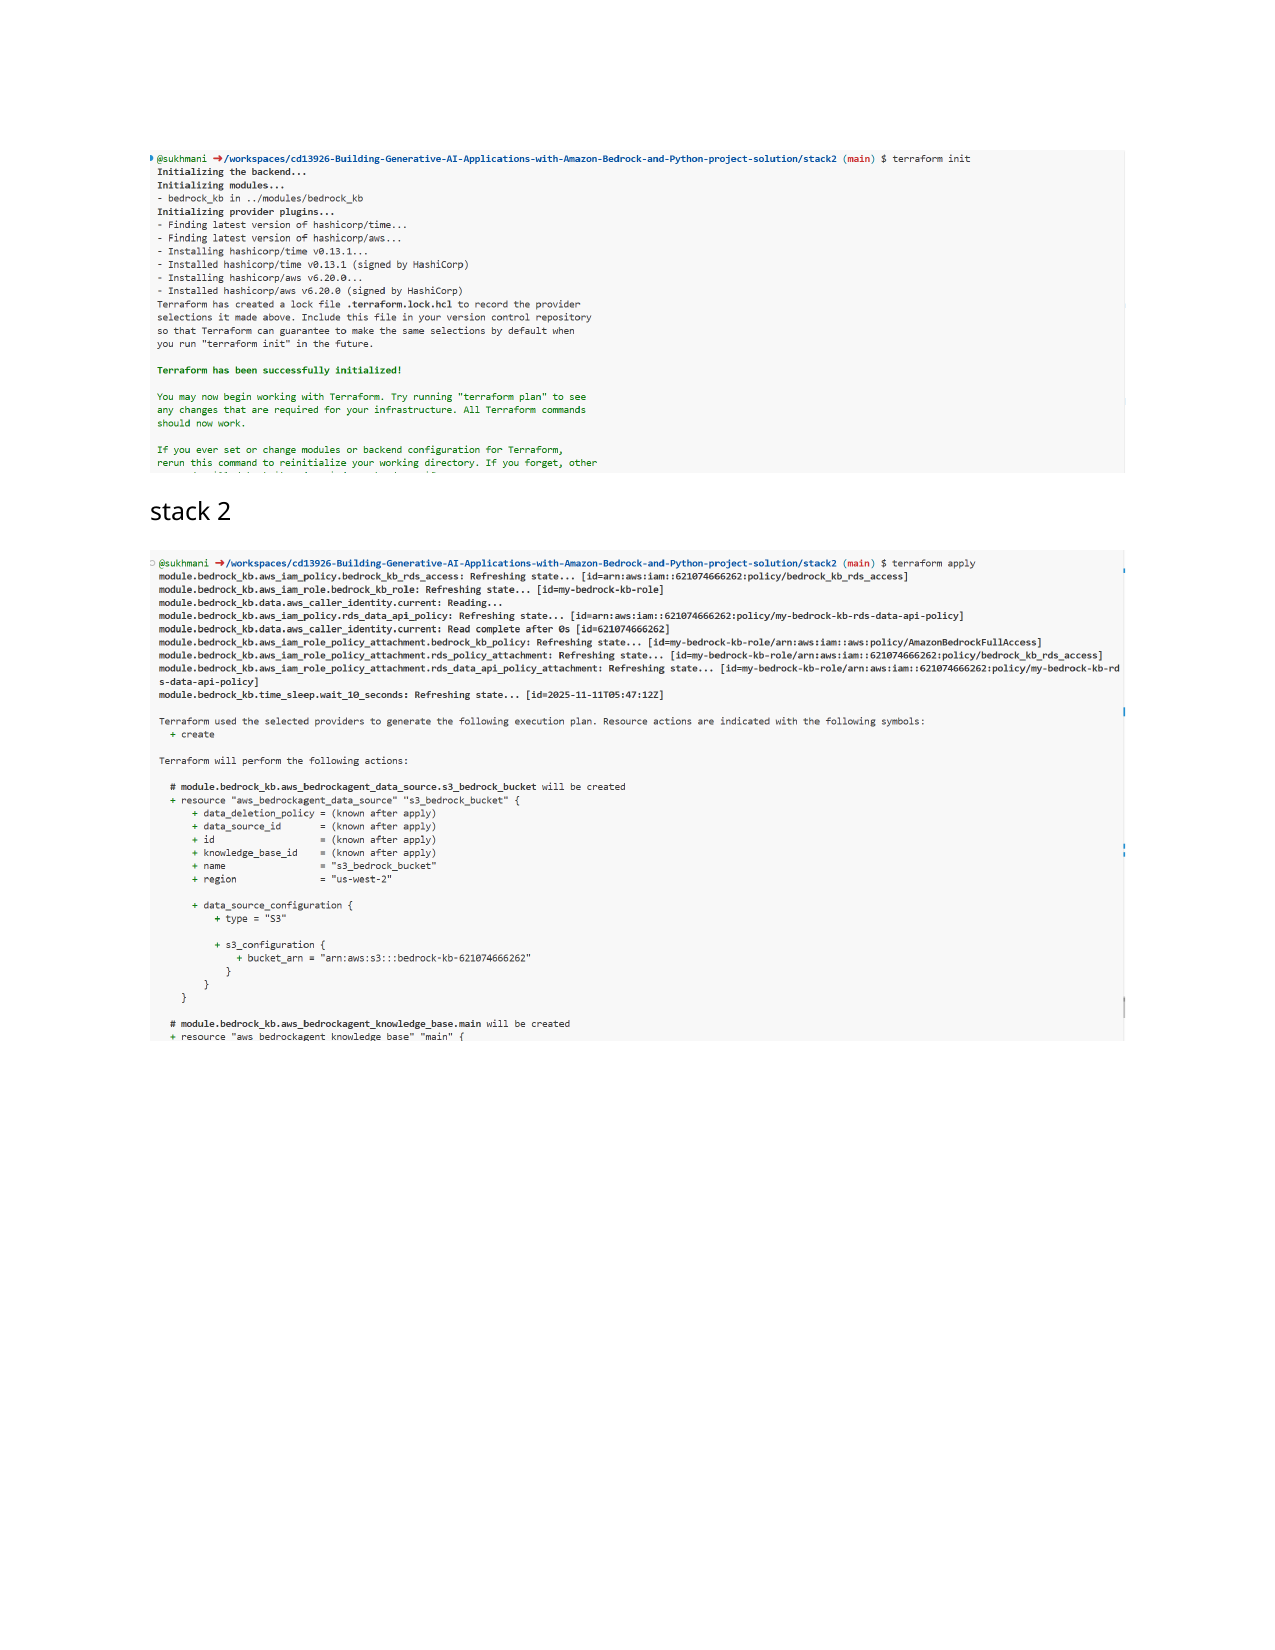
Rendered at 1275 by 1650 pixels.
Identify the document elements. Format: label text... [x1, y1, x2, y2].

text stack 2 [150, 494, 1125, 528]
picture [150, 150, 1125, 473]
picture [150, 550, 1125, 1041]
